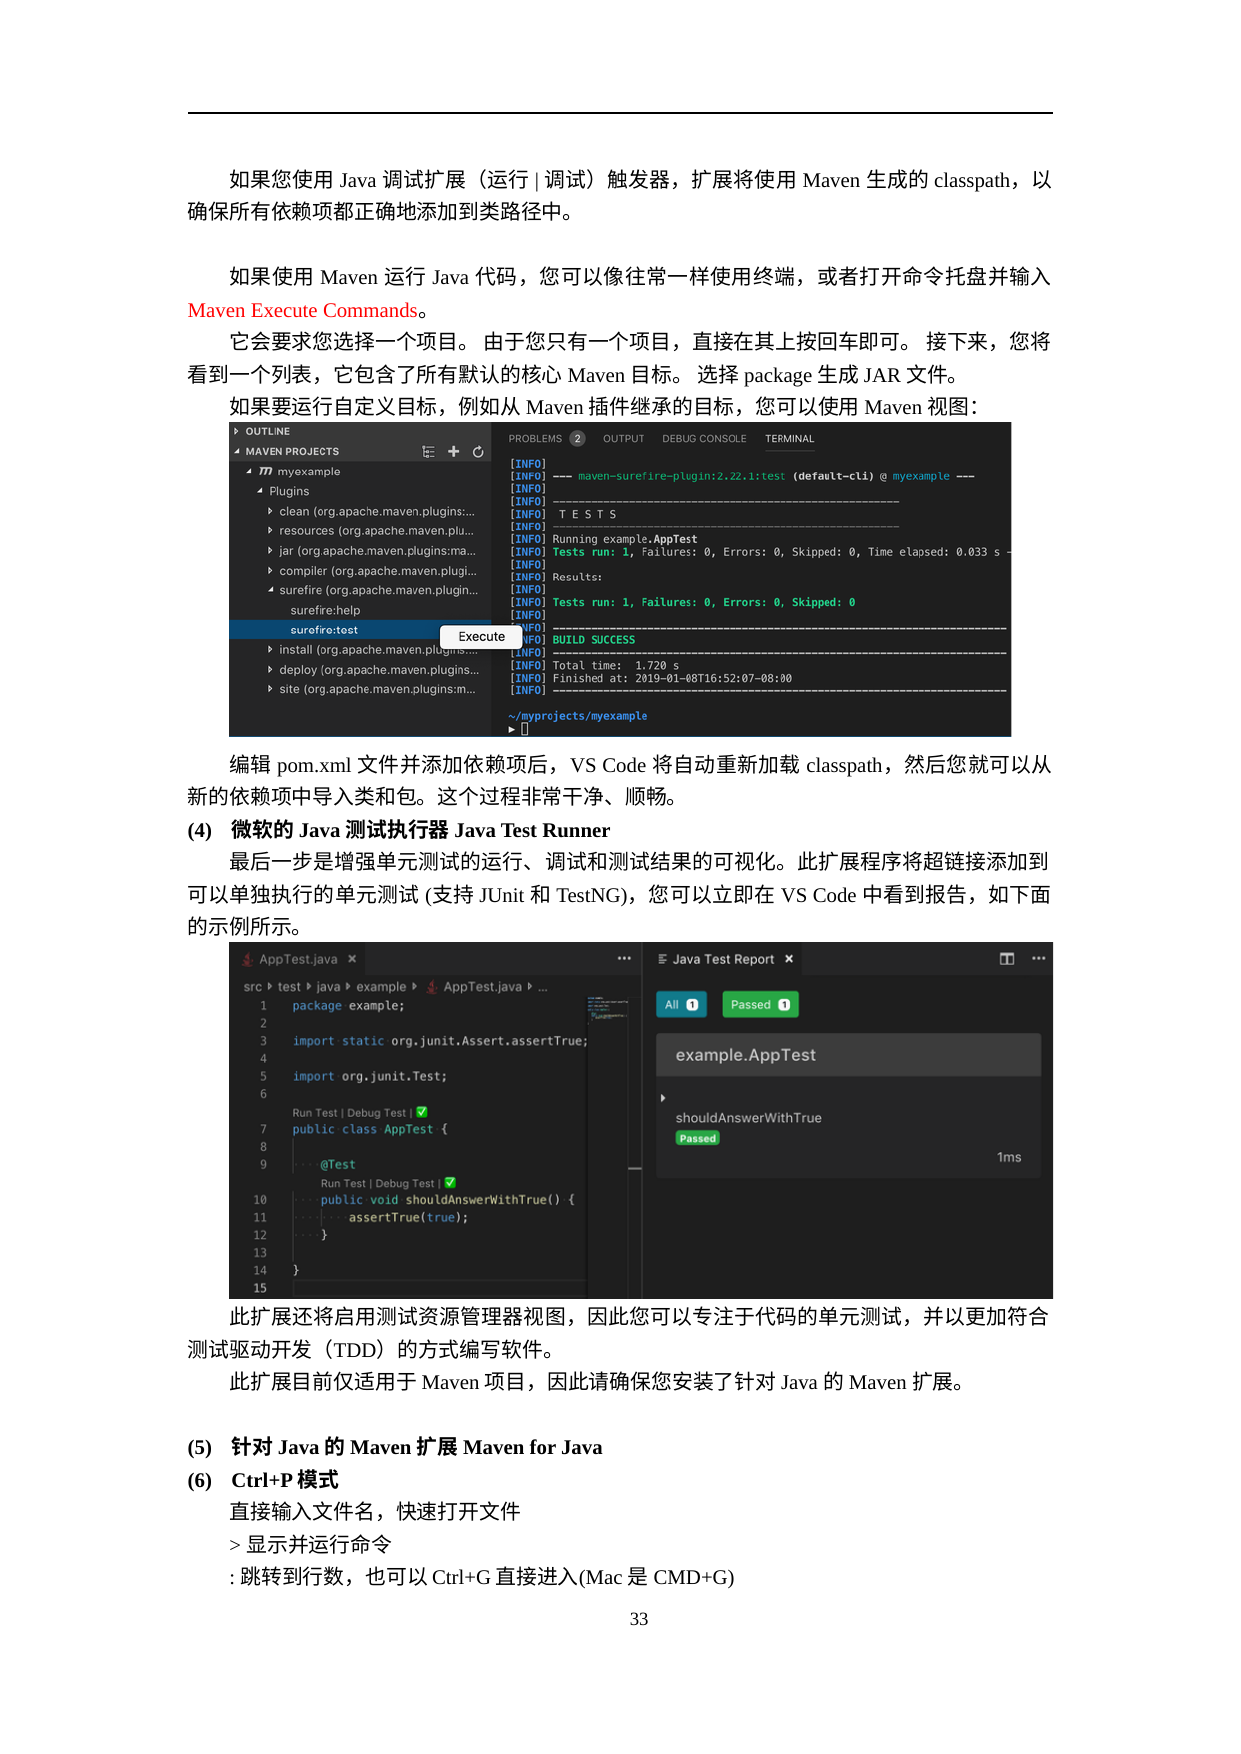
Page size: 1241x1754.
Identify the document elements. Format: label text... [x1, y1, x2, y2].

picture [229, 942, 1054, 1299]
text 如果要运行自定义目标，例如从 Maven 插件继承的目标，您可以使用 Maven 视图： [187, 389, 1053, 422]
text > 显示并运行命令 [187, 1527, 1053, 1559]
text 此扩展还将启用测试资源管理器视图，因此您可以专注于代码的单元测试，并以更加符合测试驱动开发（TDD）的方式编写软件。 [187, 1299, 1053, 1364]
subtitle 微软的 Java 测试执行器 Java Test Runner [187, 812, 1053, 844]
text : 跳转到行数，也可以Ctrl+G直接进入(Mac 是 CMD+G) [187, 1559, 1053, 1592]
subtitle Ctrl+P 模式 [187, 1462, 1053, 1494]
text 此扩展目前仅适用于 Maven 项目，因此请确保您安装了针对 Java 的 Maven 扩展。 [187, 1364, 1053, 1397]
text 最后一步是增强单元测试的运行、调试和测试结果的可视化。此扩展程序将超链接添加到可以单独执行的单元测试 (支持 JUnit 和 TestNG)，您可以立即在 VS Code 中看到报告，如下面的示例所示。 [187, 844, 1053, 942]
text 如果您使用 Java 调试扩展（运行 | 调试）触发器，扩展将使用 Maven 生成的 classpath，以确保所有依赖项都正确地添加到类路径中。 [187, 162, 1053, 227]
text 它会要求您选择一个项目。 由于您只有一个项目，直接在其上按回车即可。 接下来，您将看到一个列表，它包含了所有默认的核心 Maven 目标。 选择 package 生成 JAR 文件。 [187, 324, 1053, 389]
picture [229, 422, 1012, 737]
text 直接输入文件名，快速打开文件 [187, 1494, 1053, 1527]
text 编辑 pom.xml 文件并添加依赖项后，VS Code 将自动重新加载 classpath，然后您就可以从新的依赖项中导入类和包。这个过程非常干净、顺畅。 [187, 747, 1053, 812]
text 如果使用 Maven 运行 Java 代码，您可以像往常一样使用终端，或者打开命令托盘并输入 Maven Execute Commands。 [187, 259, 1053, 324]
subtitle 针对 Java 的 Maven 扩展 Maven for Java [187, 1429, 1053, 1462]
